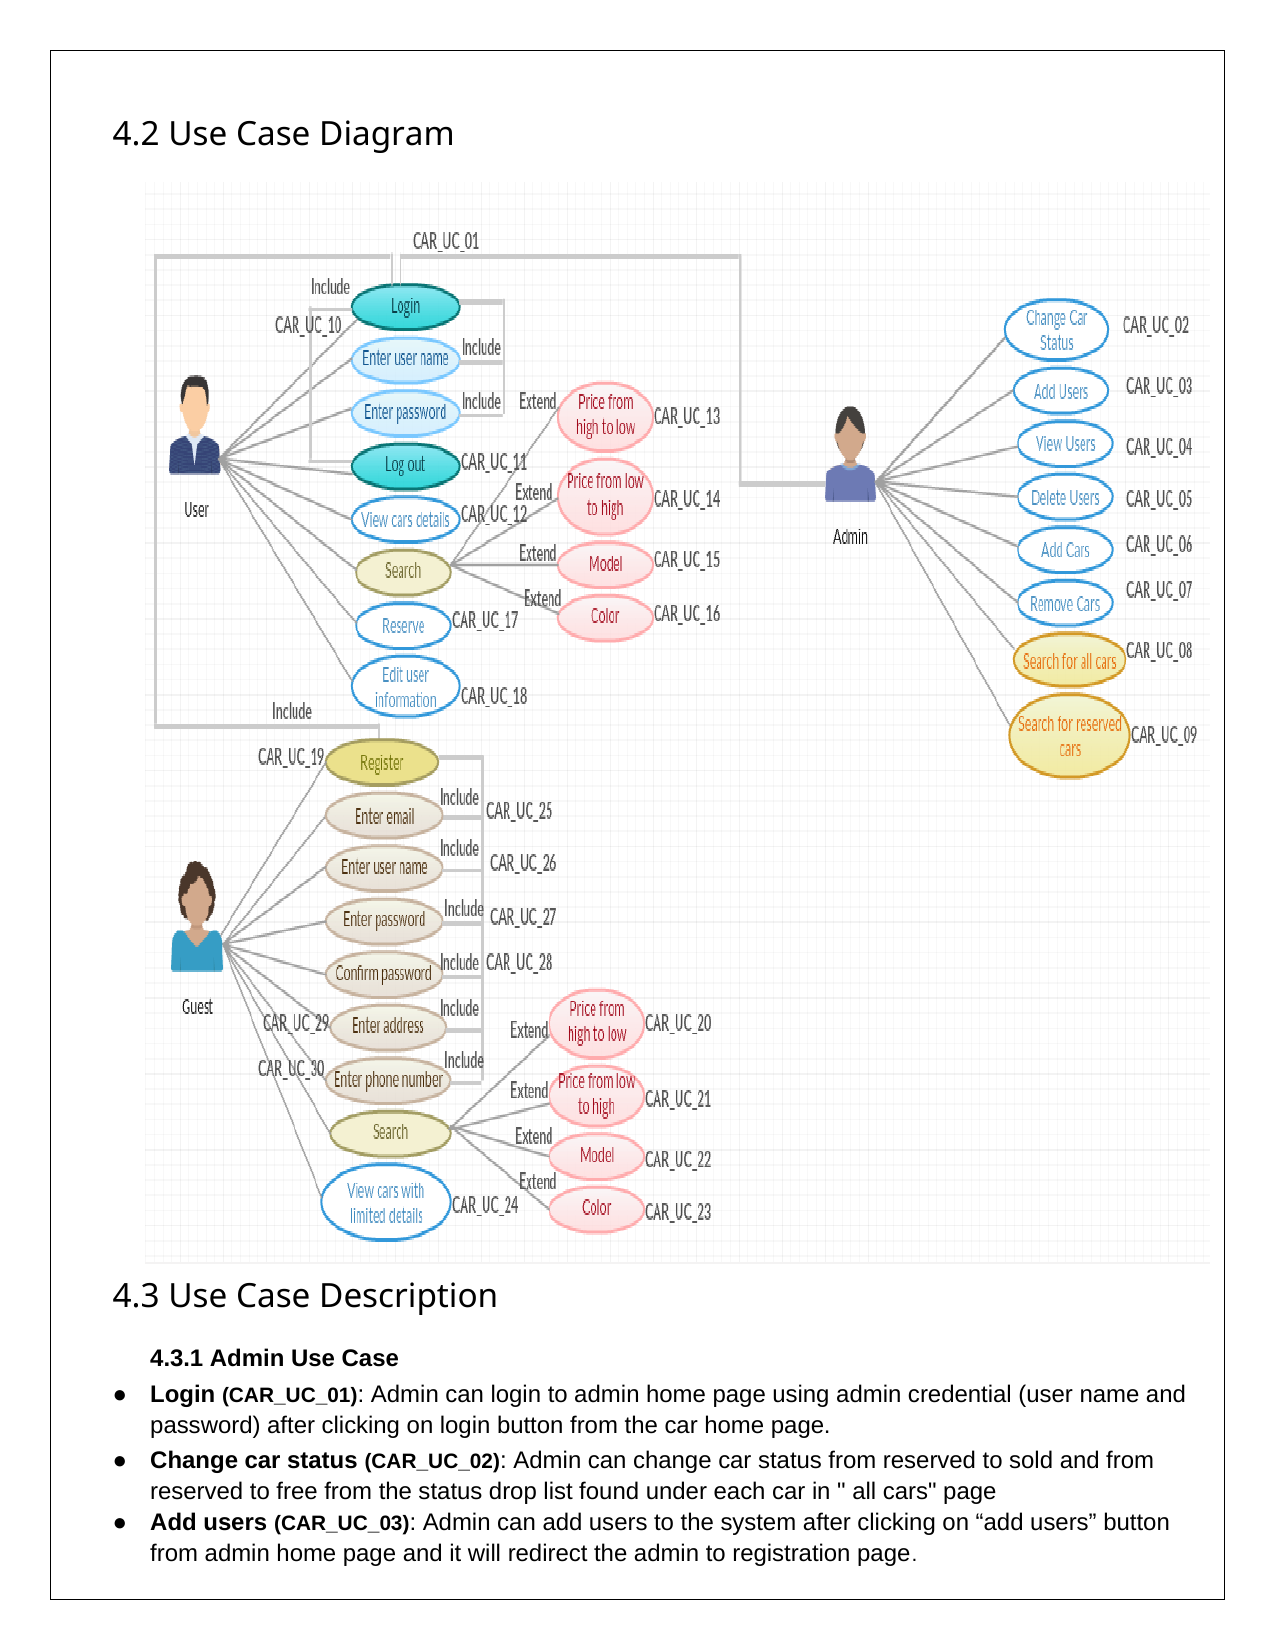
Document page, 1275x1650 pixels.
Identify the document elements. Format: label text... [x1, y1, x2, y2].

list Login (CAR_UC_01): Admin can login to admin home page using admin credential (user name and password) after clicking on login button from the car home page. [112, 1379, 1201, 1438]
subtitle 4.3 Use Case Description [112, 1271, 1202, 1317]
text 4.3.1 Admin Use Case [150, 1344, 1201, 1372]
list Change car status (CAR_UC_02): Admin can change car status from reserved to sold and from reserved to free from the status drop list found under each car in " all cars" page [112, 1446, 1201, 1504]
picture [145, 182, 1210, 1264]
list Add users (CAR_UC_03): Admin can add users to the system after clicking on “add users” button from admin home page and it will redirect the admin to registration page. [112, 1508, 1201, 1567]
subtitle 4.2 Use Case Diagram [112, 109, 1202, 155]
